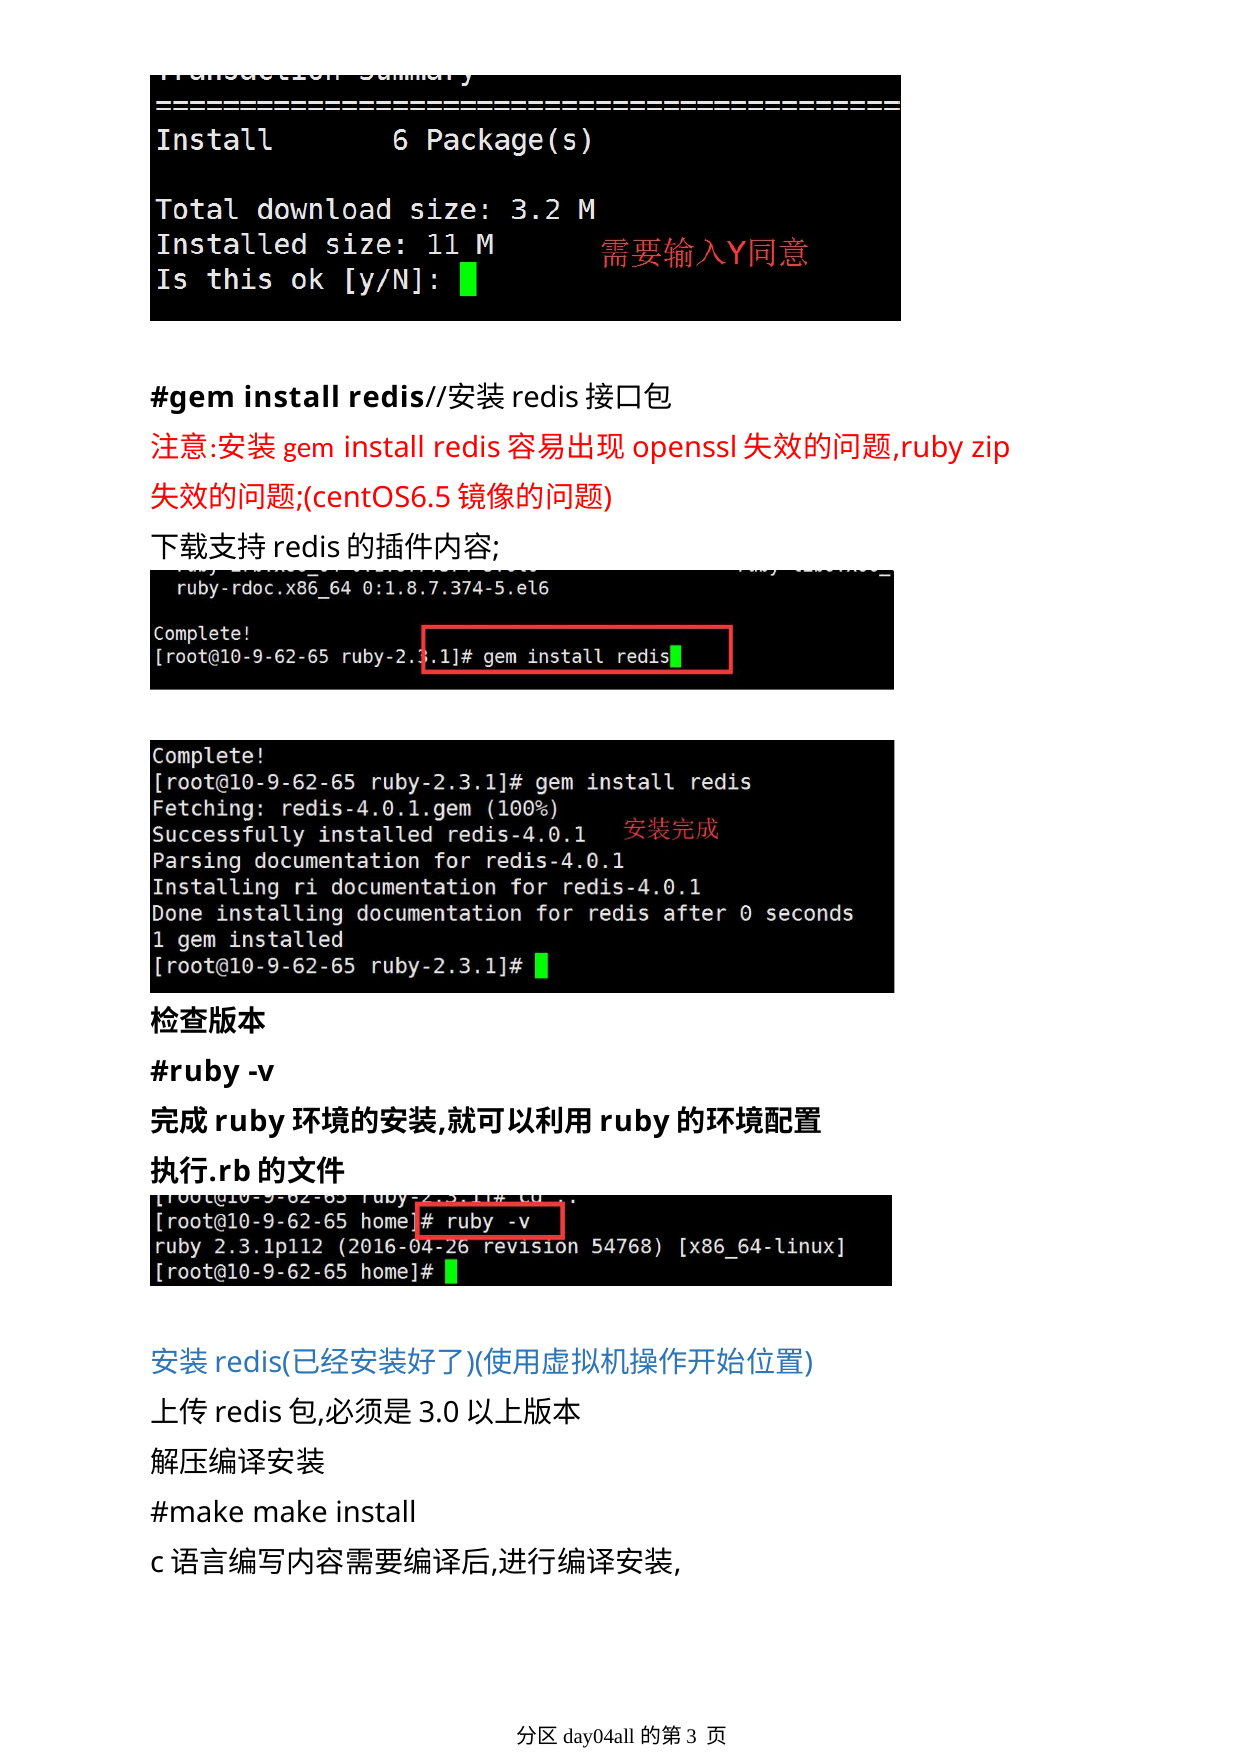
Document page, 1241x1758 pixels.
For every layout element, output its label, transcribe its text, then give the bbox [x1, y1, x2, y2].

picture [150, 75, 901, 321]
text 检查版本 [150, 1001, 1015, 1039]
picture [150, 1195, 892, 1286]
text 安装redis(已经安装好了)(使用虚拟机操作开始位置) [150, 1342, 1015, 1381]
picture [150, 740, 895, 993]
text 上传redis包,必须是3.0以上版本 [150, 1392, 1015, 1431]
text 执行.rb的文件 [150, 1151, 1015, 1189]
text 下载支持redis的插件内容; [150, 526, 1015, 565]
text 分区 day04all 的第 3页 [517, 1722, 1015, 1749]
text c语言编写内容需要编译后,进行编译安装, [150, 1542, 1015, 1581]
text 注意:安装gem install redis容易出现openssl失效的问题,ruby zip失效的问题;(centOS6.5镜像的问题) [150, 417, 1011, 517]
picture [150, 570, 894, 690]
text 解压编译安装 [150, 1442, 1015, 1481]
text #ruby -v [150, 1051, 1015, 1089]
text #make make install [150, 1492, 1015, 1531]
text 完成ruby环境的安装,就可以利用ruby的环境配置 [150, 1101, 1015, 1139]
text #gem install redis//安装redis接口包 [150, 376, 1015, 415]
